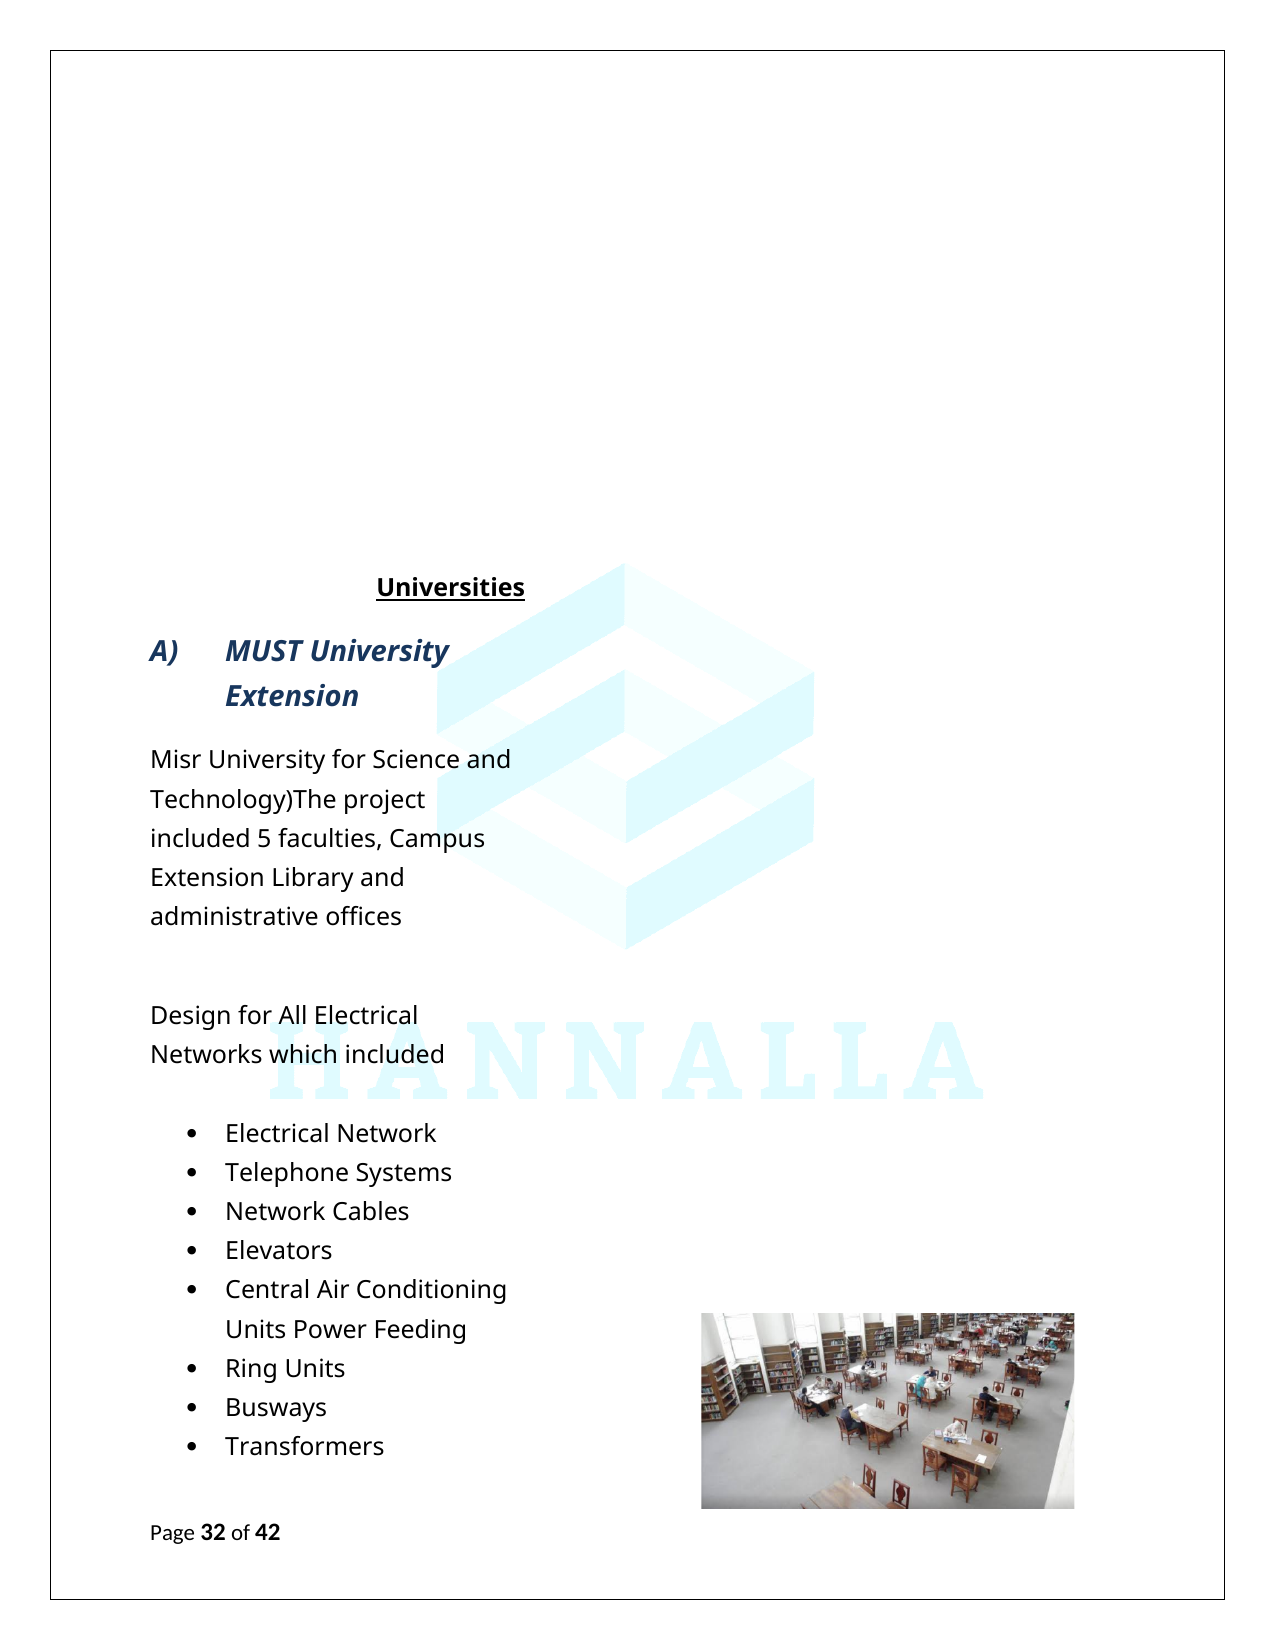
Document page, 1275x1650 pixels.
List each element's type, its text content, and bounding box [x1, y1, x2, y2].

list Transformers [187, 1429, 525, 1463]
list Electrical Network [187, 1115, 525, 1149]
list Telephone Systems [187, 1154, 525, 1189]
list Design for All Electrical Networks which included [150, 998, 525, 1071]
picture [701, 1313, 1075, 1509]
list Network Cables [187, 1194, 525, 1228]
list MUST University Extension [150, 630, 525, 715]
text Universities [150, 570, 525, 604]
text Misr University for Science and Technology)The project included 5 faculties, Campus Extension Library and administrative offices [150, 742, 525, 933]
list Central Air Conditioning Units Power Feeding [187, 1272, 525, 1345]
list Ring Units [187, 1350, 525, 1384]
list Busways [187, 1389, 525, 1424]
list Elevators [187, 1233, 525, 1267]
